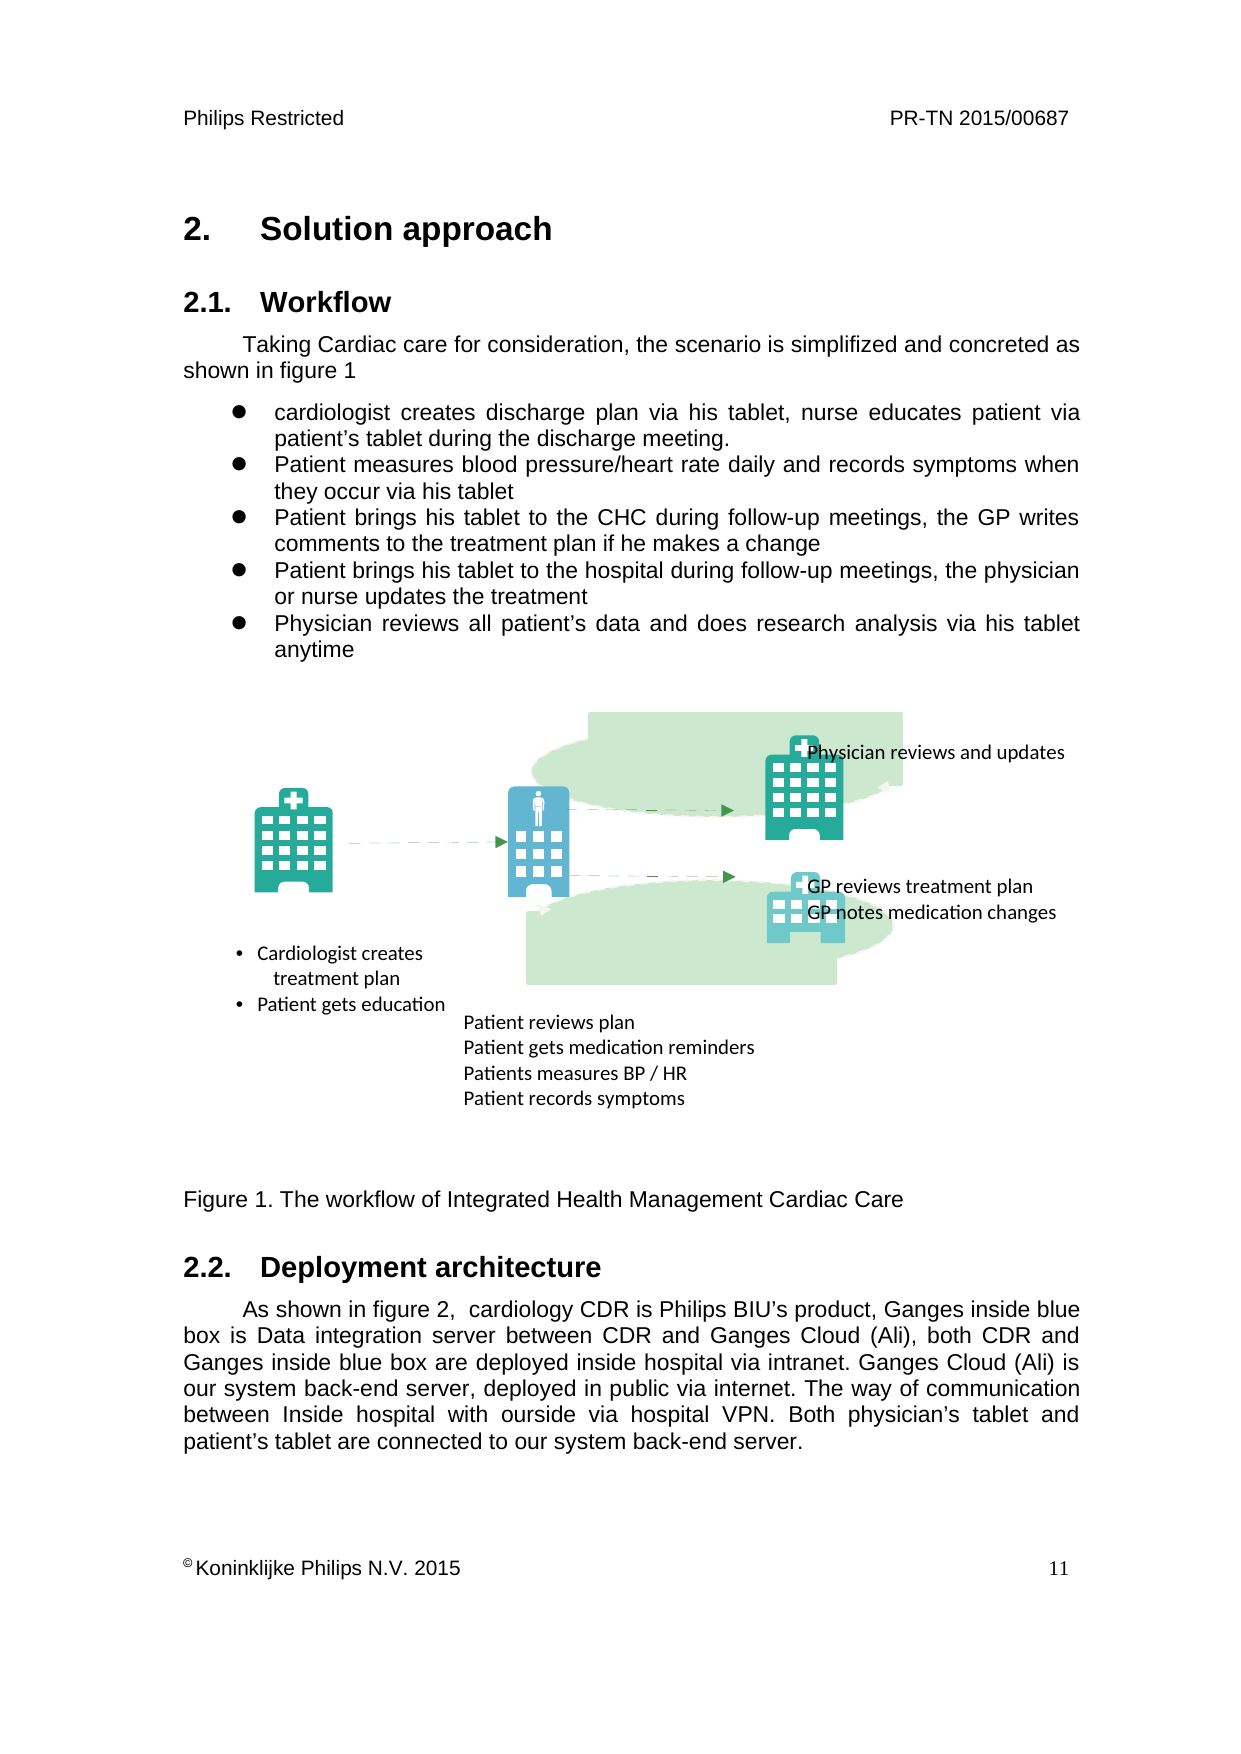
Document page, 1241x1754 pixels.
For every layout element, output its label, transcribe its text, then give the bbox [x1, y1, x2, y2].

list Figure 1. The workflow of Integrated Health Management Cardiac Care [183, 1186, 1081, 1212]
list Physician reviews all patient’s data and does research analysis via his tablet anytime [230, 609, 1081, 662]
subtitle Workflow [183, 285, 1081, 318]
list Patient brings his tablet to the hospital during follow-up meetings, the physician or nurse updates the treatment [230, 557, 1081, 609]
subtitle Solution approach [183, 209, 1081, 247]
list Patient measures blood pressure/heart rate daily and records symptoms when they occur via his tablet [230, 451, 1081, 504]
list Patient brings his tablet to the CHC during follow-up meetings, the GP writes comments to the treatment plan if he makes a change [230, 504, 1081, 557]
text As shown in figure 2, cardiology CDR is Philips BIU’s product, Ganges inside blue box is Data integration server between CDR and Ganges Cloud (Ali), both CDR and Ganges inside blue box are deployed inside hospital via intranet. Ganges Cloud (Ali) is our system back-end server, deployed in public via internet. The way of communication between Inside hospital with ourside via hospital VPN. Both physician’s tablet and patient’s tablet are connected to our system back-end server. [183, 1296, 1081, 1454]
subtitle Deployment architecture [183, 1250, 1081, 1283]
list cardiologist creates discharge plan via his tablet, nurse educates patient via patient’s tablet during the discharge meeting. [230, 399, 1081, 451]
text Taking Cardiac care for consideration, the scenario is simplifized and concreted as shown in figure 1 [183, 331, 1081, 384]
